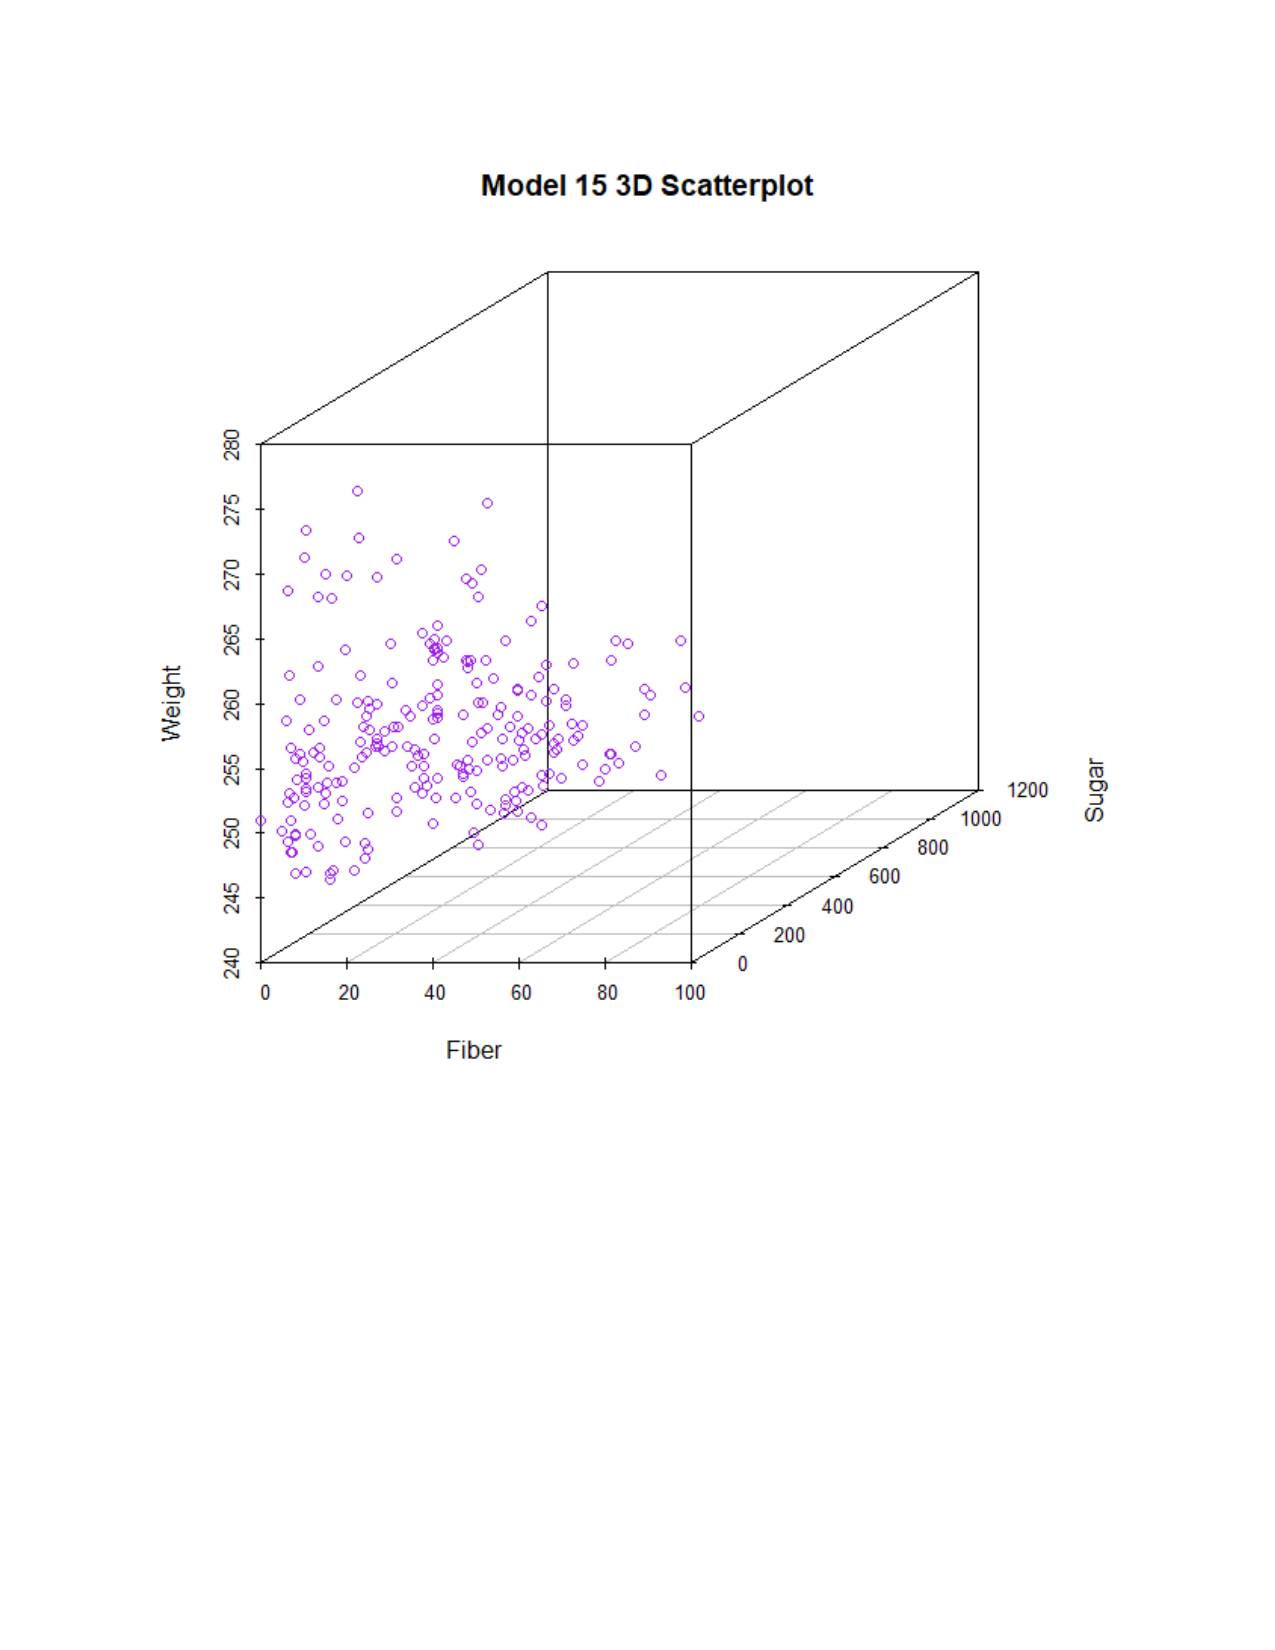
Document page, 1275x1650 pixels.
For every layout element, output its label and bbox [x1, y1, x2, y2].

picture [150, 150, 1125, 1065]
